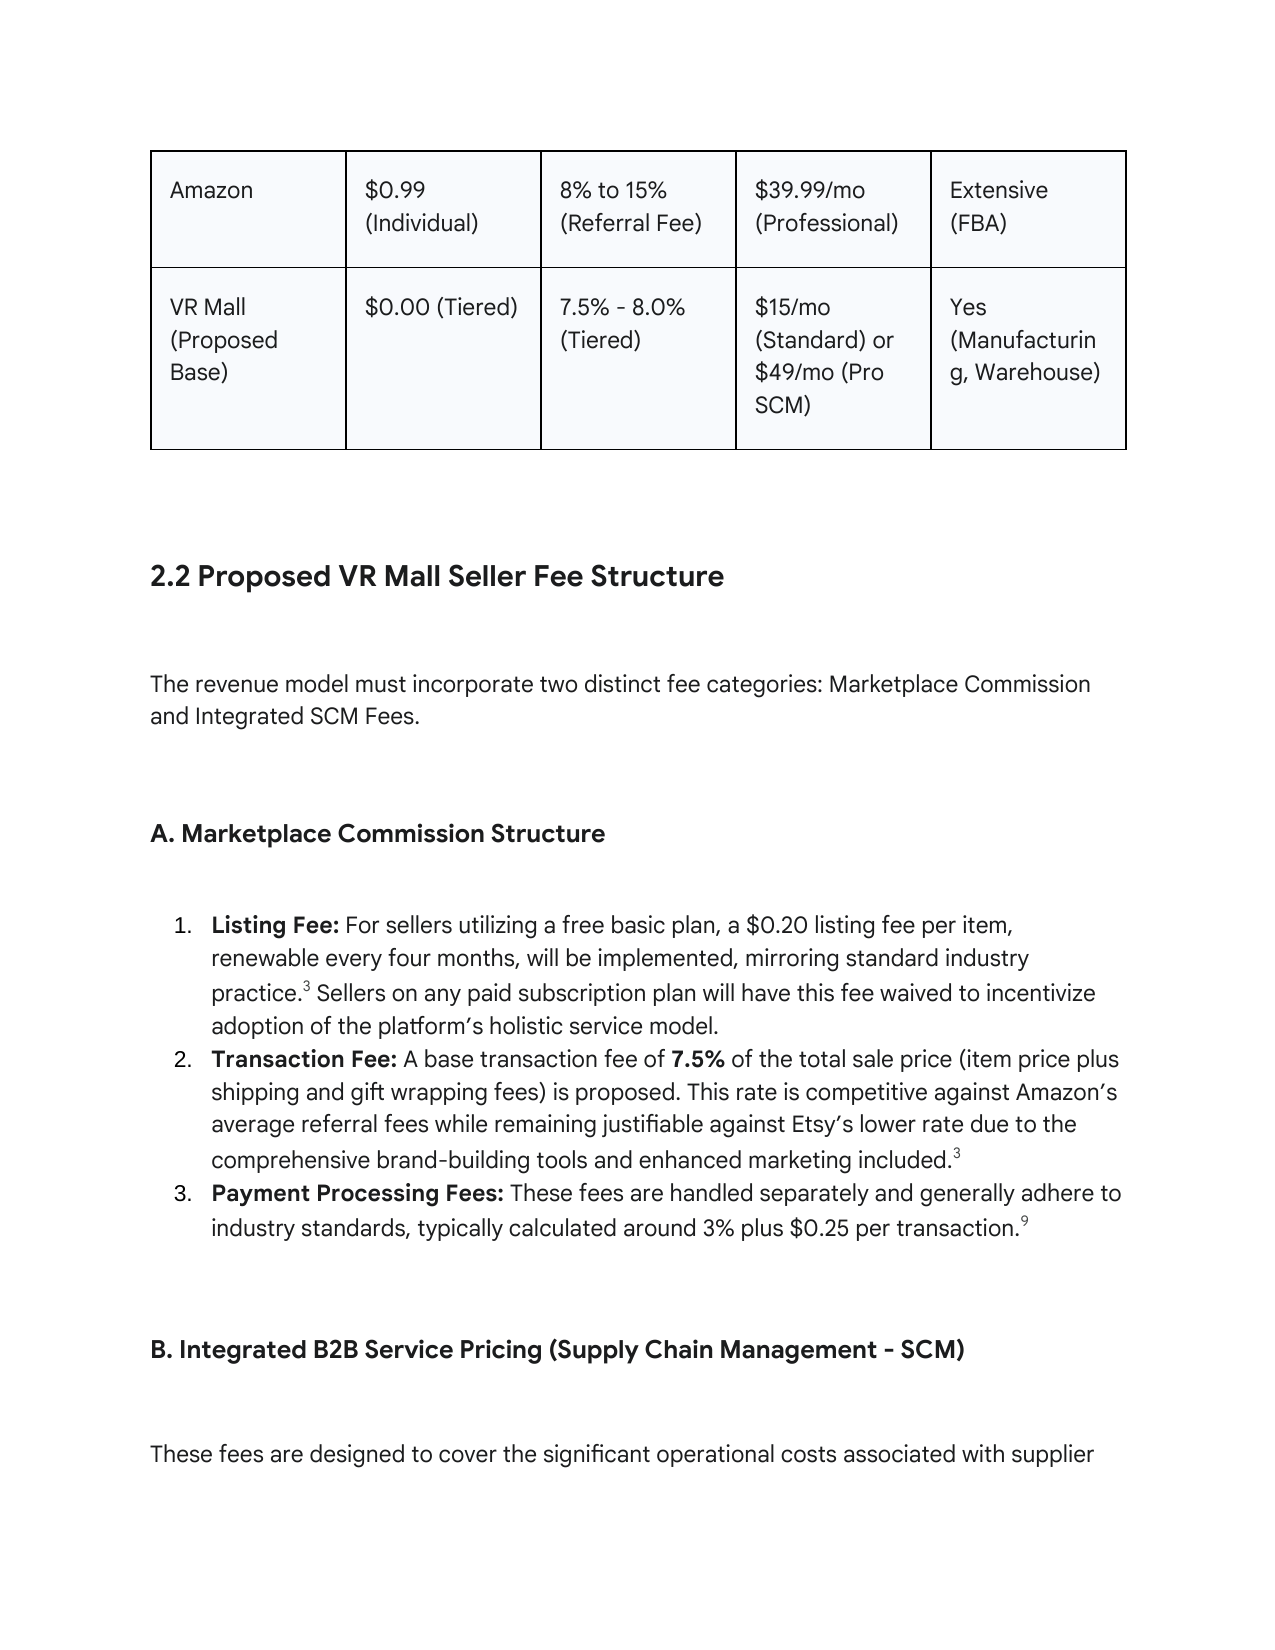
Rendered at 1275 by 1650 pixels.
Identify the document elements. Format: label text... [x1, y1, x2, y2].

table_cell 7.5% - 8.0% (Tiered) [542, 268, 735, 449]
table_cell Yes (Manufacturing, Warehouse) [932, 268, 1125, 449]
table_cell Amazon [152, 152, 345, 267]
table_cell $39.99/mo (Professional) [737, 152, 930, 267]
list Transaction Fee: A base transaction fee of 7.5% of the total sale price (item price plus shipping and gift wrapping fees) is proposed. This rate is competitive against Amazon’s average referral fees while remaining justifiable against Etsy’s lower rate due to the comprehensive brand-building tools and enhanced marketing included.3 [173, 1045, 1125, 1175]
table_cell $15/mo (Standard) or $49/mo (Pro SCM) [737, 268, 930, 449]
list Listing Fee: For sellers utilizing a free basic plan, a $0.20 listing fee per item, renewable every four months, will be implemented, mirroring standard industry practice.3 Sellers on any paid subscription plan will have this fee waived to incentivize adoption of the platform’s holistic service model. [173, 911, 1125, 1041]
table_cell $0.00 (Tiered) [347, 268, 540, 449]
table_cell VR Mall (Proposed Base) [152, 268, 345, 449]
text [150, 1440, 1125, 1469]
table_cell Extensive (FBA) [932, 152, 1125, 267]
list Payment Processing Fees: These fees are handled separately and generally adhere to industry standards, typically calculated around 3% plus $0.25 per transaction.9 [173, 1179, 1125, 1244]
subtitle B. Integrated B2B Service Pricing (Supply Chain Management - SCM) [150, 1334, 1125, 1366]
subtitle A. Marketplace Commission Structure [150, 818, 1125, 849]
table_cell $0.99 (Individual) [347, 152, 540, 267]
text The revenue model must incorporate two distinct fee categories: Marketplace Commission and Integrated SCM Fees. [150, 670, 1125, 731]
table_cell 8% to 15% (Referral Fee) [542, 152, 735, 267]
subtitle 2.2 Proposed VR Mall Seller Fee Structure [150, 558, 1125, 594]
